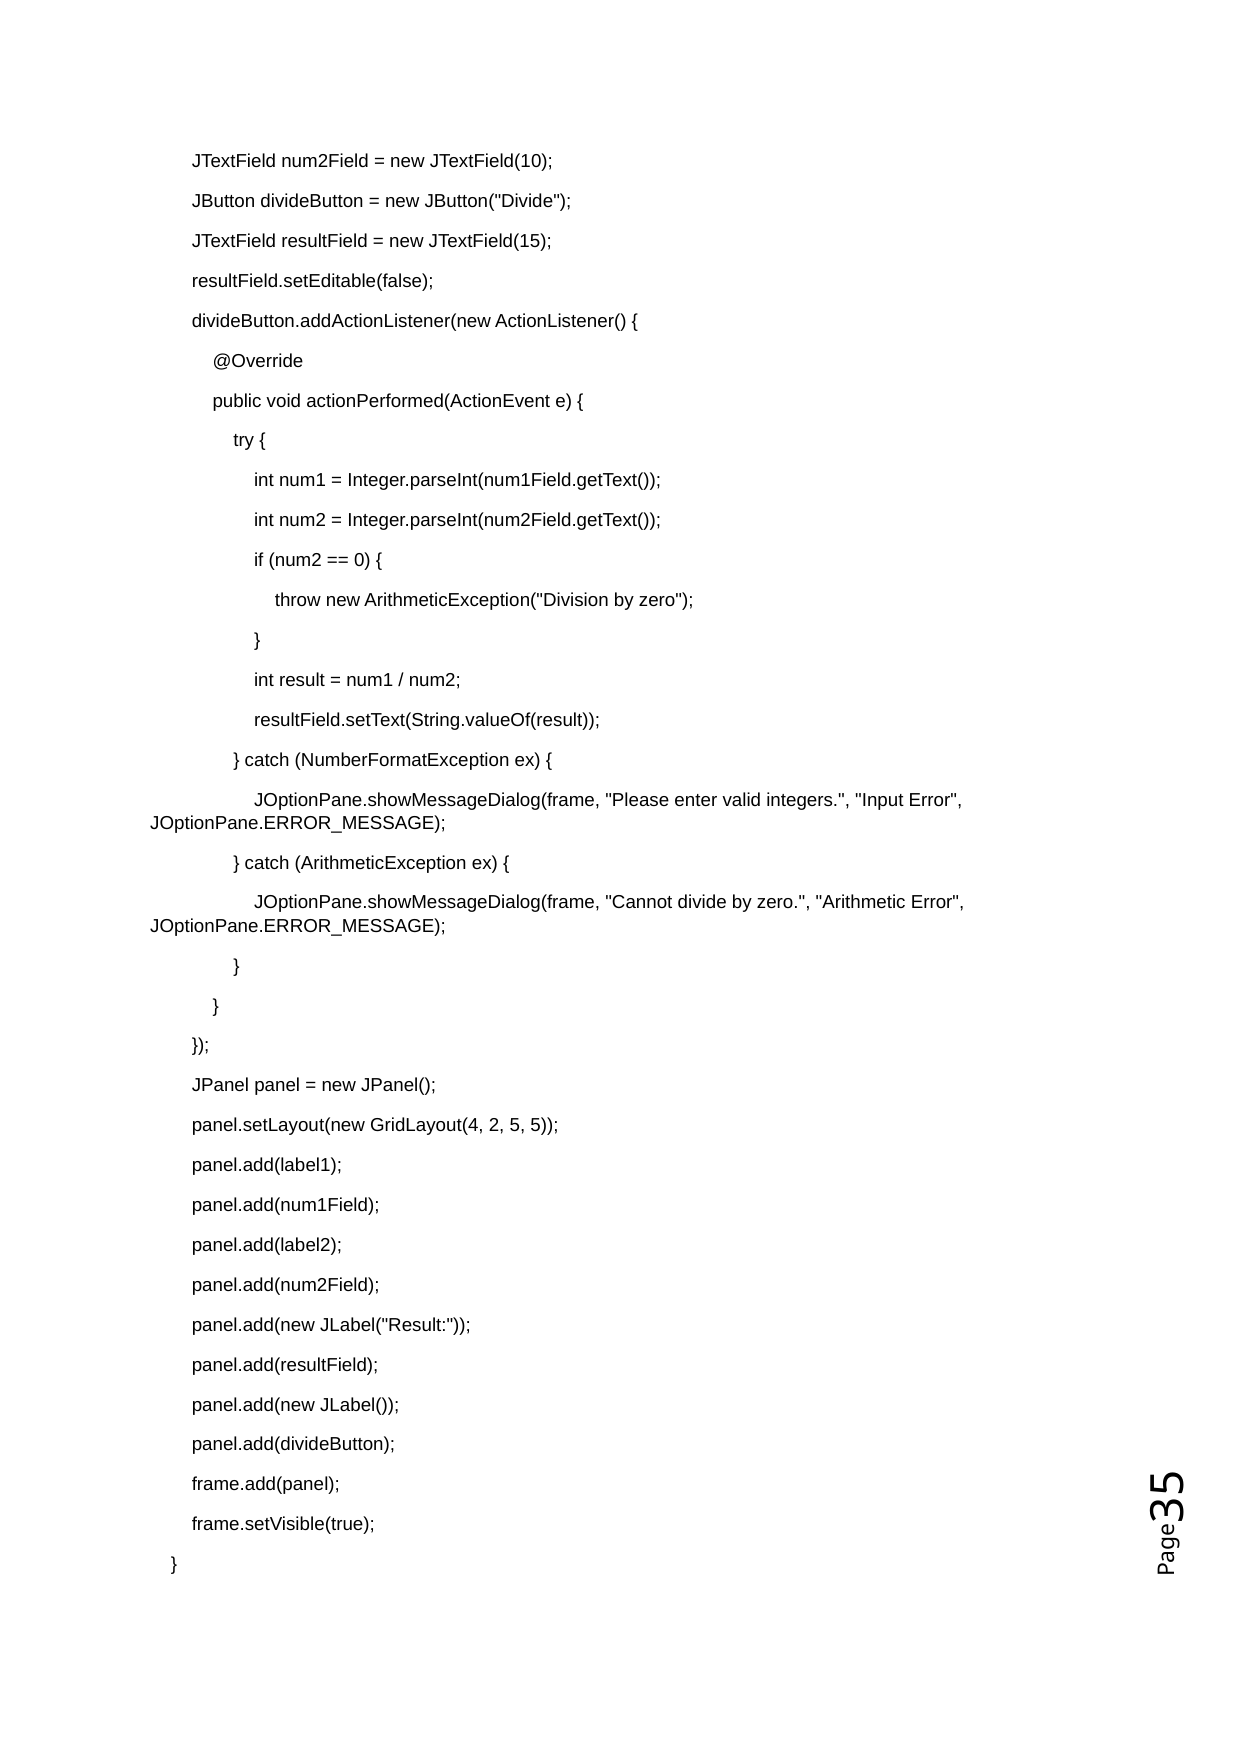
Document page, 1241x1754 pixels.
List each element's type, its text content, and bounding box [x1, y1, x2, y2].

text } [150, 994, 1090, 1016]
text JOptionPane.showMessageDialog(frame, "Cannot divide by zero.", "Arithmetic Error", JOptionPane.ERROR_MESSAGE); [150, 891, 1090, 936]
text panel.add(label1); [150, 1154, 1090, 1176]
text resultField.setEditable(false); [150, 270, 1090, 291]
text JTextField num2Field = new JTextField(10); [150, 150, 1090, 172]
text panel.add(resultField); [150, 1353, 1090, 1375]
text throw new ArithmeticException("Division by zero"); [150, 589, 1090, 610]
text resultField.setText(String.valueOf(result)); [150, 708, 1090, 730]
text frame.setVisible(true); [150, 1513, 1090, 1534]
text panel.add(label2); [150, 1234, 1090, 1255]
text JButton divideButton = new JButton("Divide"); [150, 190, 1090, 211]
text int num1 = Integer.parseInt(num1Field.getText()); [150, 469, 1090, 491]
text panel.add(num1Field); [150, 1194, 1090, 1215]
text try { [150, 429, 1090, 451]
text } catch (NumberFormatException ex) { [150, 748, 1090, 770]
text panel.add(new JLabel("Result:")); [150, 1313, 1090, 1335]
text JPanel panel = new JPanel(); [150, 1074, 1090, 1096]
text int num2 = Integer.parseInt(num2Field.getText()); [150, 509, 1090, 531]
text panel.add(divideButton); [150, 1433, 1090, 1455]
text }); [150, 1034, 1090, 1056]
text int result = num1 / num2; [150, 669, 1090, 690]
text panel.add(num2Field); [150, 1274, 1090, 1295]
text } [150, 629, 1090, 650]
text JTextField resultField = new JTextField(15); [150, 230, 1090, 251]
text panel.setLayout(new GridLayout(4, 2, 5, 5)); [150, 1114, 1090, 1136]
text } catch (ArithmeticException ex) { [150, 851, 1090, 873]
text @Override [150, 349, 1090, 371]
text if (num2 == 0) { [150, 549, 1090, 571]
text } [150, 1553, 1090, 1574]
text divideButton.addActionListener(new ActionListener() { [150, 309, 1090, 331]
text frame.add(panel); [150, 1473, 1090, 1495]
text JOptionPane.showMessageDialog(frame, "Please enter valid integers.", "Input Error", JOptionPane.ERROR_MESSAGE); [150, 788, 1090, 833]
text panel.add(new JLabel()); [150, 1393, 1090, 1415]
text } [150, 954, 1090, 976]
text public void actionPerformed(ActionEvent e) { [150, 389, 1090, 411]
